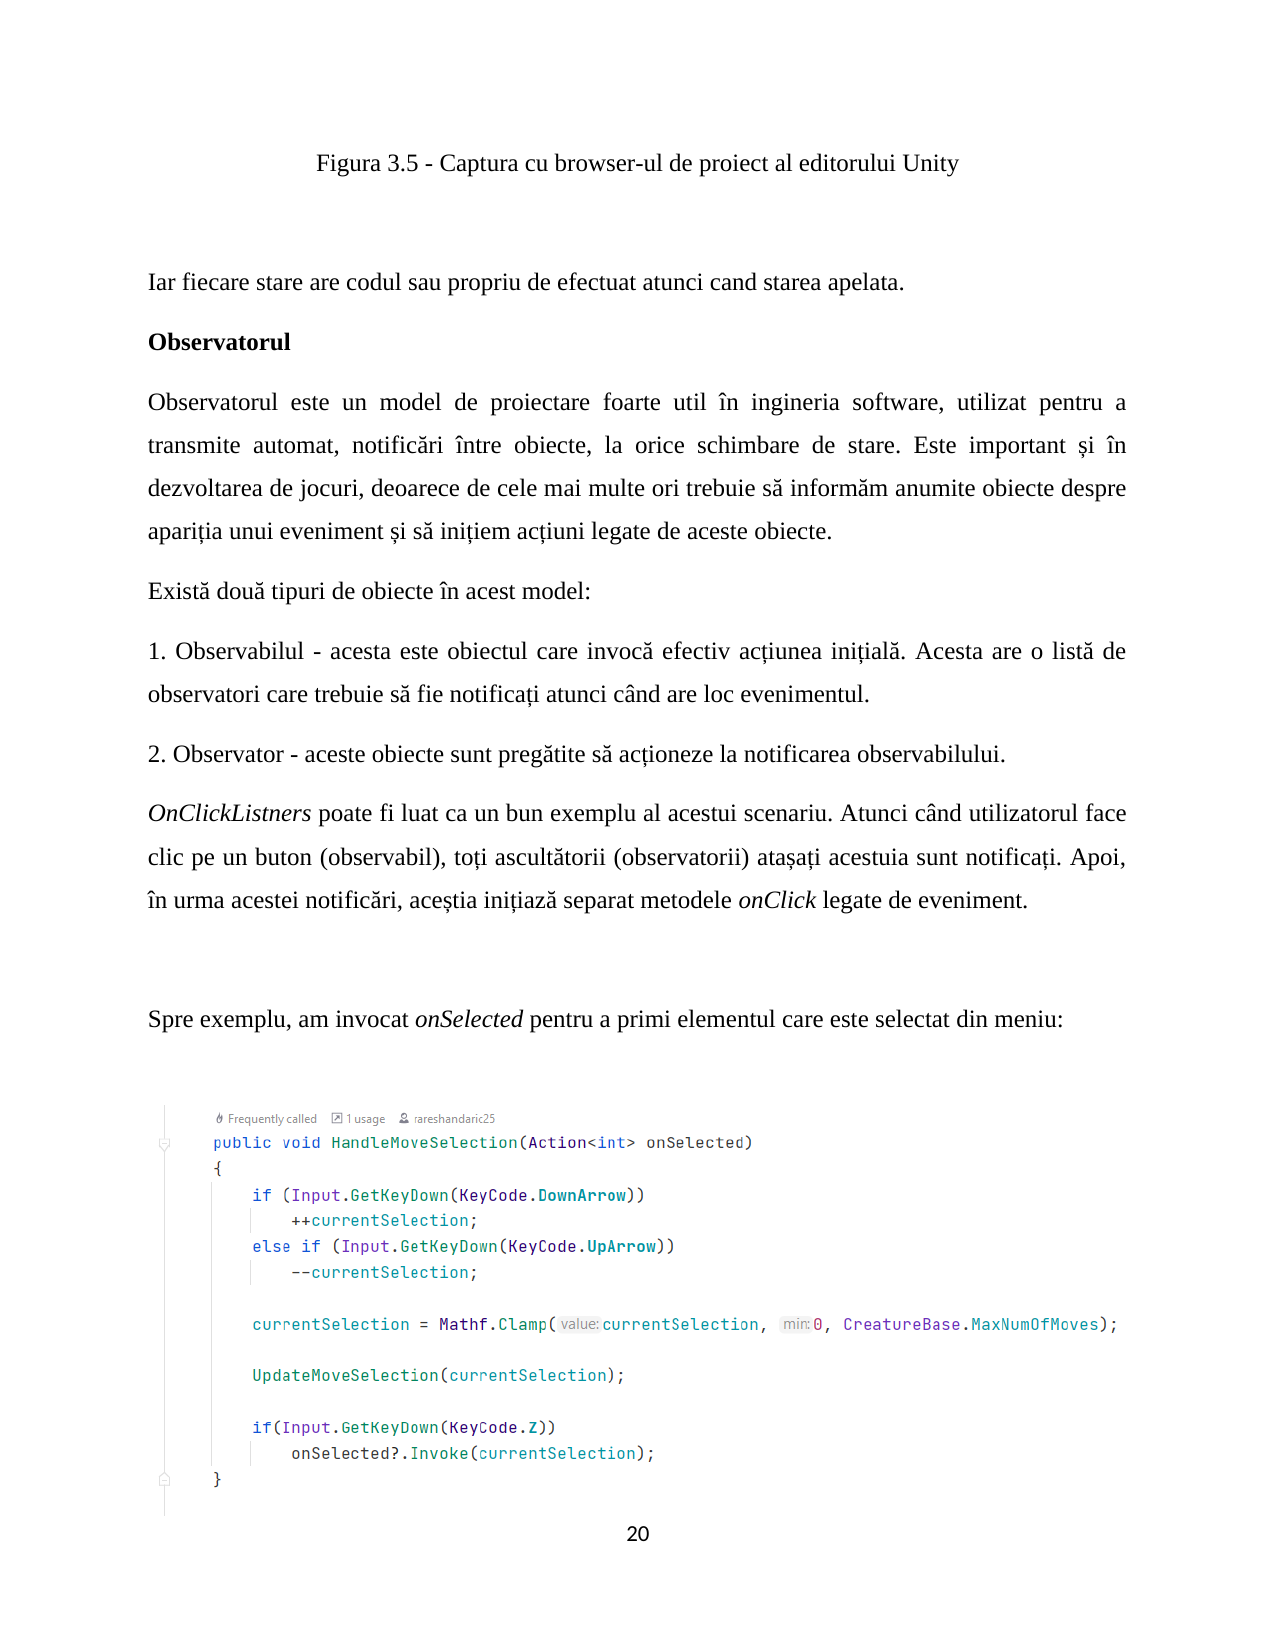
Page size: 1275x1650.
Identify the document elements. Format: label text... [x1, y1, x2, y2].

text Spre exemplu, am invocat onSelected pentru a primi elementul care este selectat din meniu: [148, 1004, 1127, 1033]
text Observatorul [148, 327, 1127, 356]
text 2. Observator - aceste obiecte sunt pregătite să acționeze la notificarea observabilului. [148, 739, 1127, 767]
text Observatorul este un model de proiectare foarte util în ingineria software, utilizat pentru a transmite automat, notificări între obiecte, la orice schimbare de stare. Este important și în dezvoltarea de jocuri, deoarece de cele mai multe ori trebuie să informăm anumite obiecte despre apariția unui eveniment și să inițiem acțiuni legate de aceste obiecte. [148, 387, 1127, 545]
text Există două tipuri de obiecte în acest model: [148, 576, 1127, 605]
text Figura 3.5 - Captura cu browser-ul de proiect al editorului Unity [148, 148, 1127, 176]
picture [103, 1105, 1172, 1516]
text Iar fiecare stare are codul sau propriu de efectuat atunci cand starea apelata. [148, 267, 1127, 296]
text OnClickListners poate fi luat ca un bun exemplu al acestui scenariu. Atunci când utilizatorul face clic pe un buton (observabil), toți ascultătorii (observatorii) atașați acestuia sunt notificați. Apoi, în urma acestei notificări, aceștia inițiază separat metodele onClick legate de eveniment. [148, 798, 1127, 913]
text 1. Observabilul - acesta este obiectul care invocă efectiv acțiunea inițială. Acesta are o listă de observatori care trebuie să fie notificați atunci când are loc evenimentul. [148, 636, 1127, 708]
